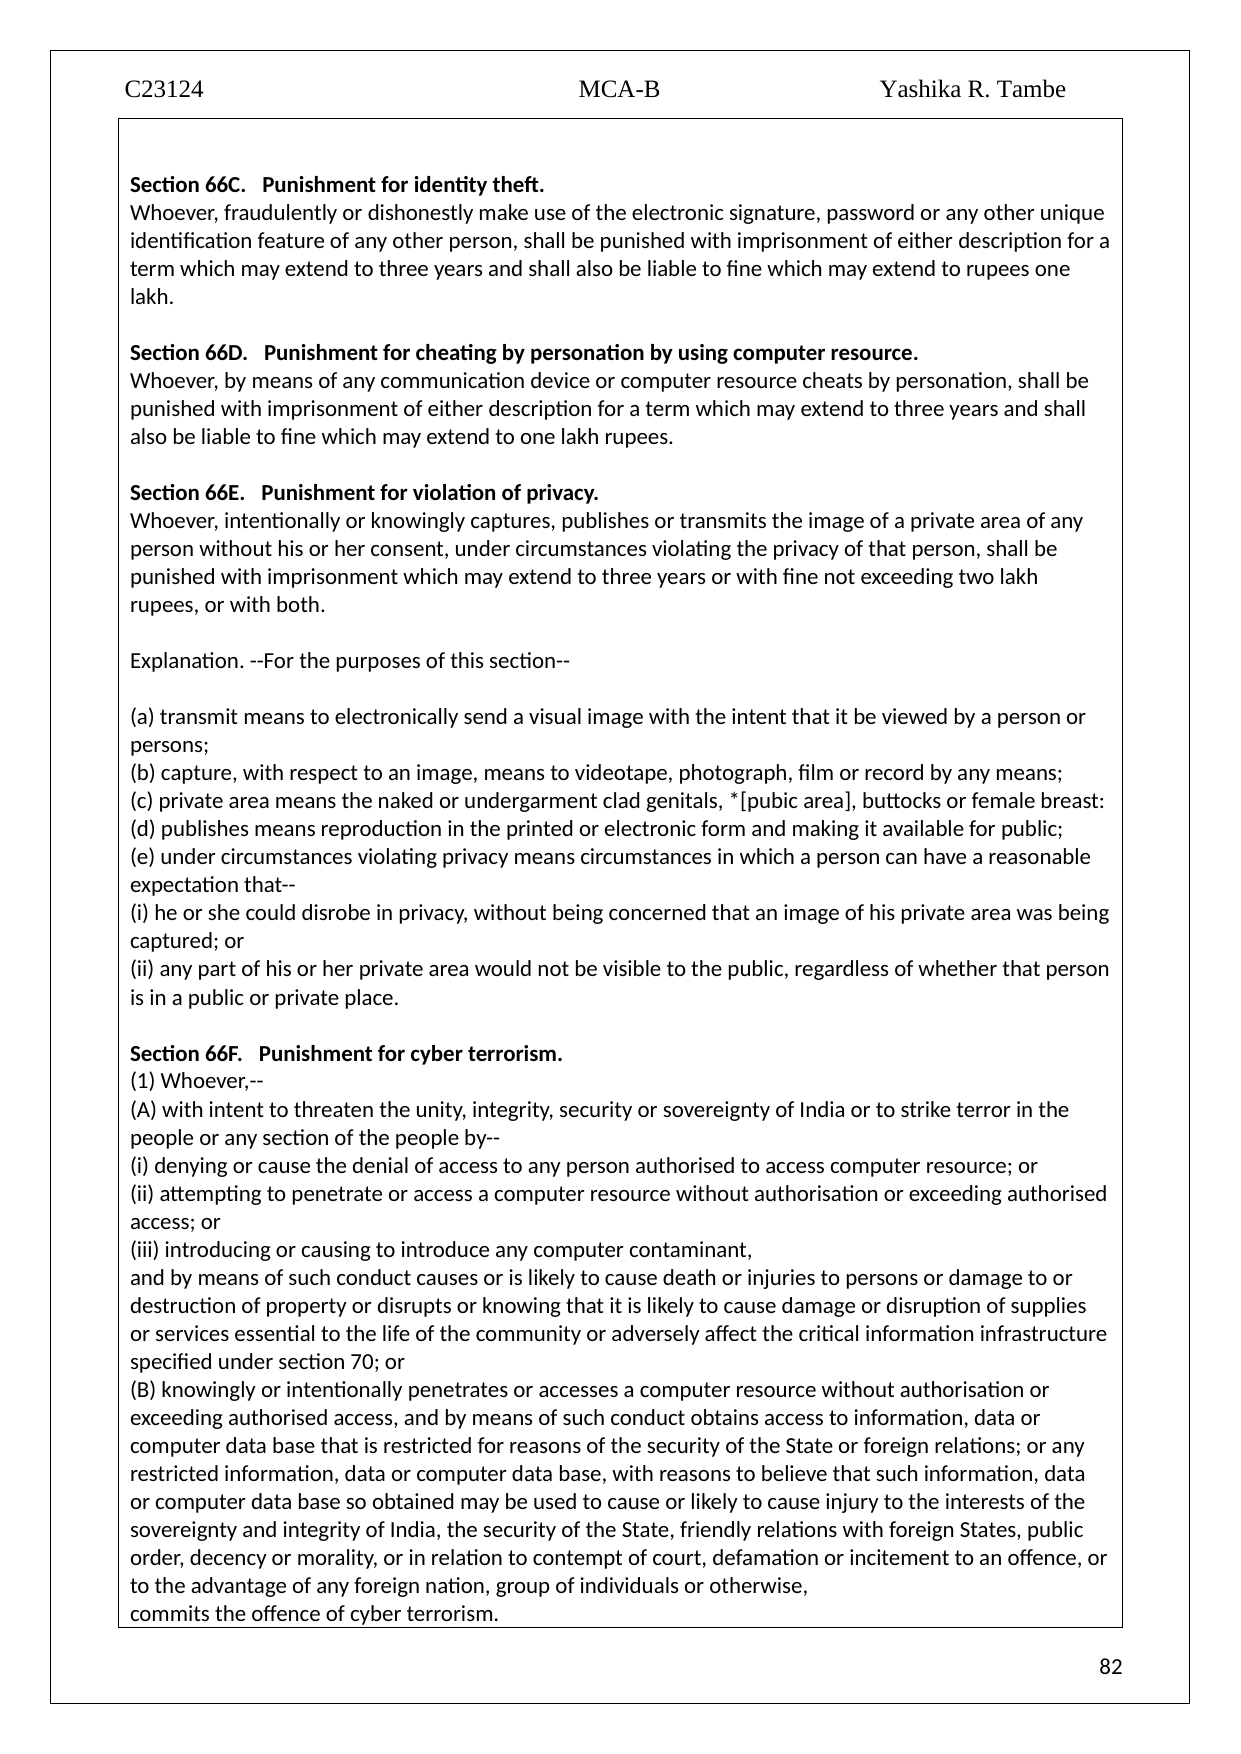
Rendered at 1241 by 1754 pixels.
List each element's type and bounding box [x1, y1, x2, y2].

table_cell [119, 119, 1122, 1627]
